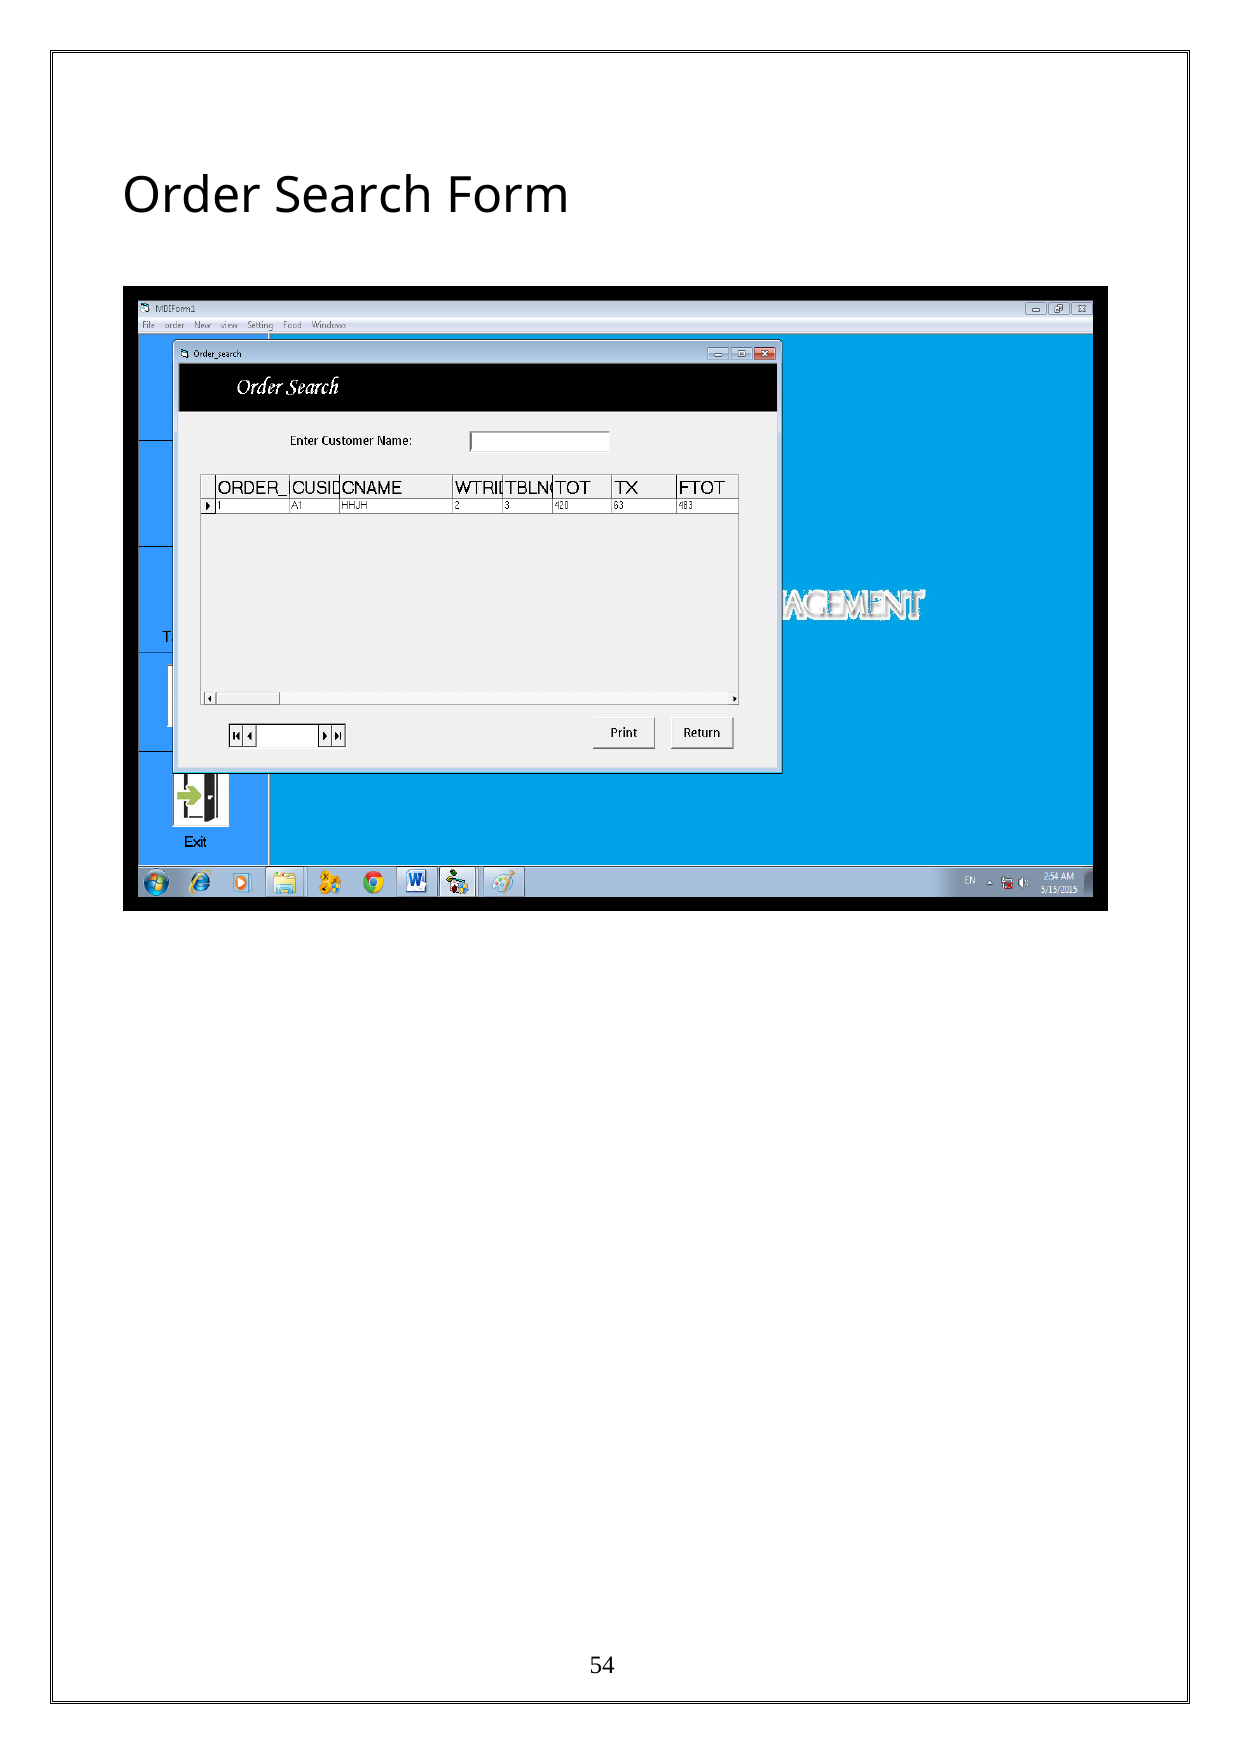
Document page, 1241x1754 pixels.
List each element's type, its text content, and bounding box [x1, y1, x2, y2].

picture [138, 300, 1093, 897]
text Order Search Form [122, 159, 1063, 227]
